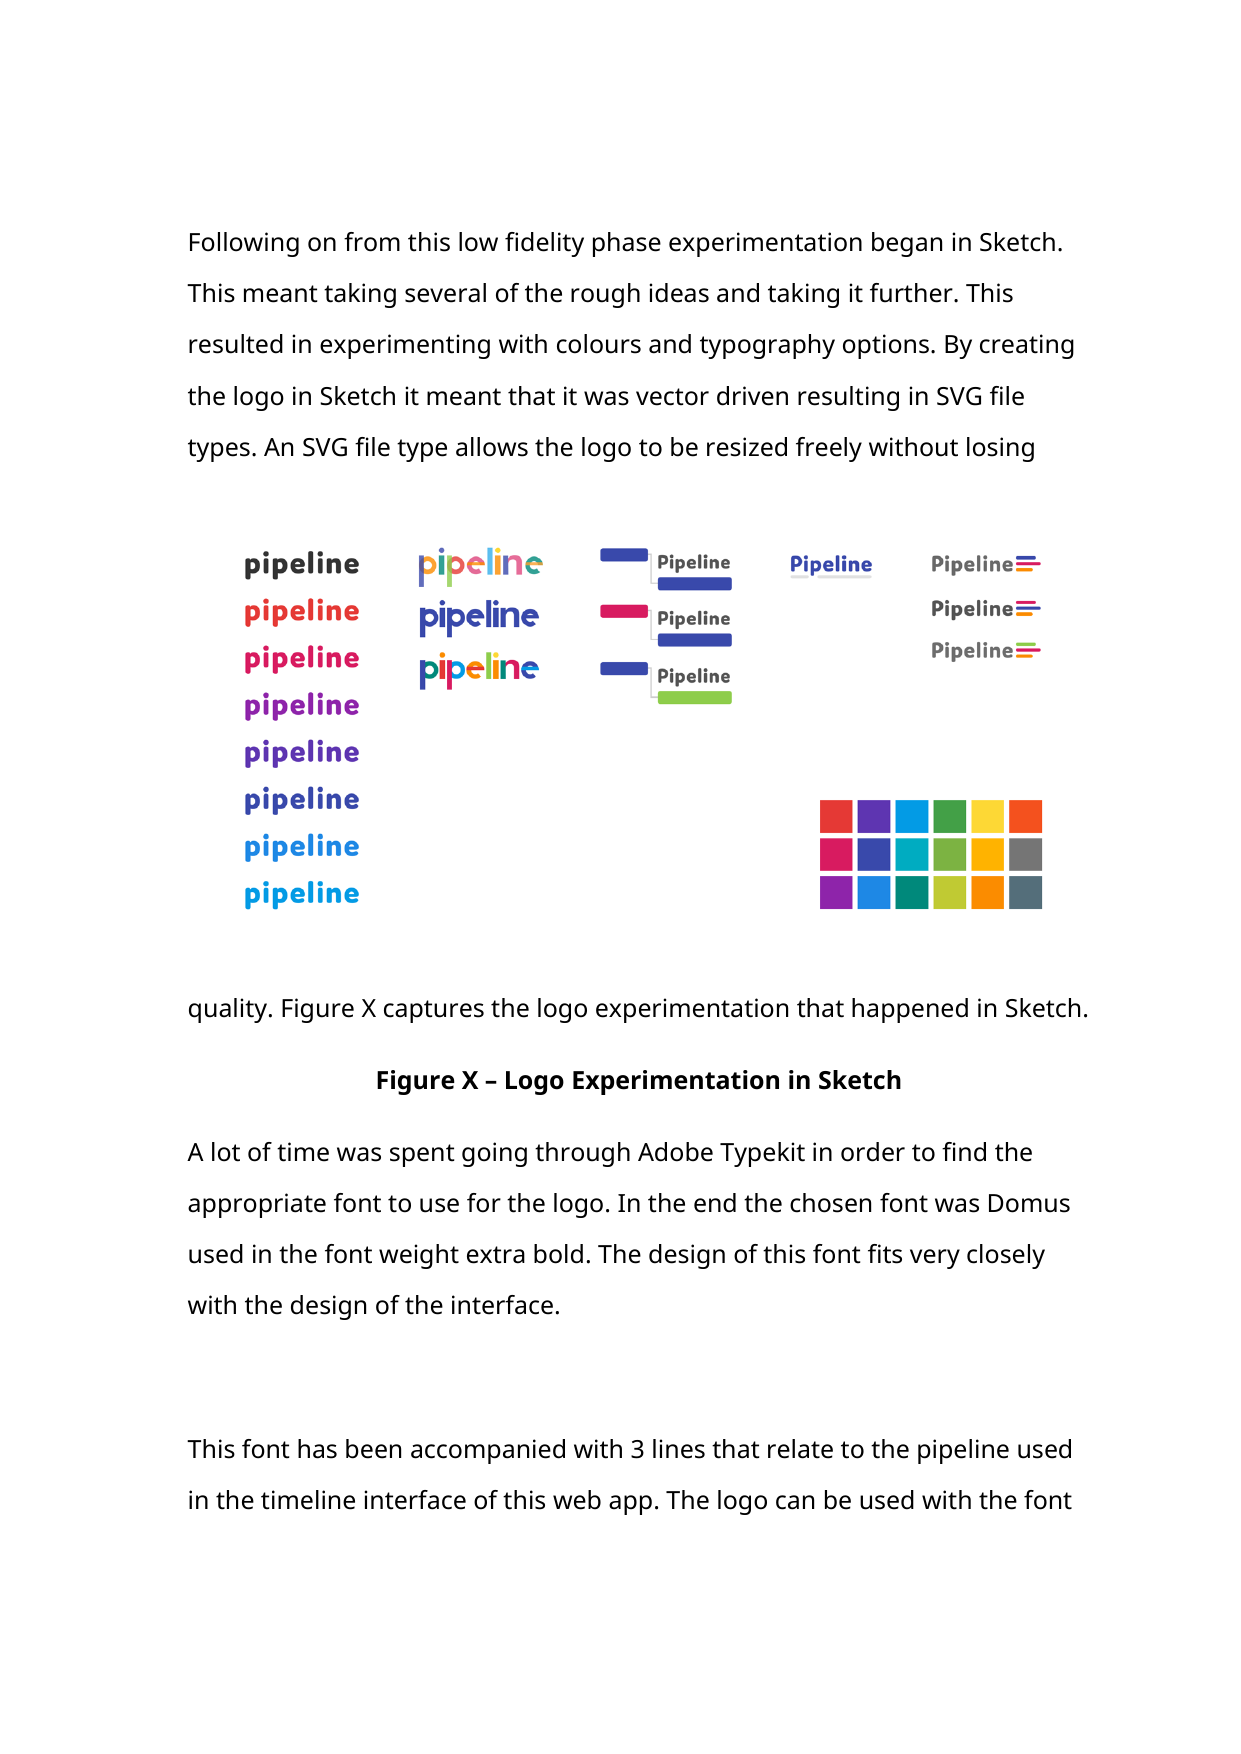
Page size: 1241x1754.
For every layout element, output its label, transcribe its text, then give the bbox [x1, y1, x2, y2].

text A lot of time was spent going through Adobe Typekit in order to find the appropriate font to use for the logo. In the end the chosen font was Domus used in the font weight extra bold. The design of this font fits very closely with the design of the interface. [187, 1135, 1090, 1322]
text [187, 1432, 1090, 1517]
text Figure X – Logo Experimentation in Sketch [187, 1063, 1090, 1097]
picture [191, 487, 1090, 959]
